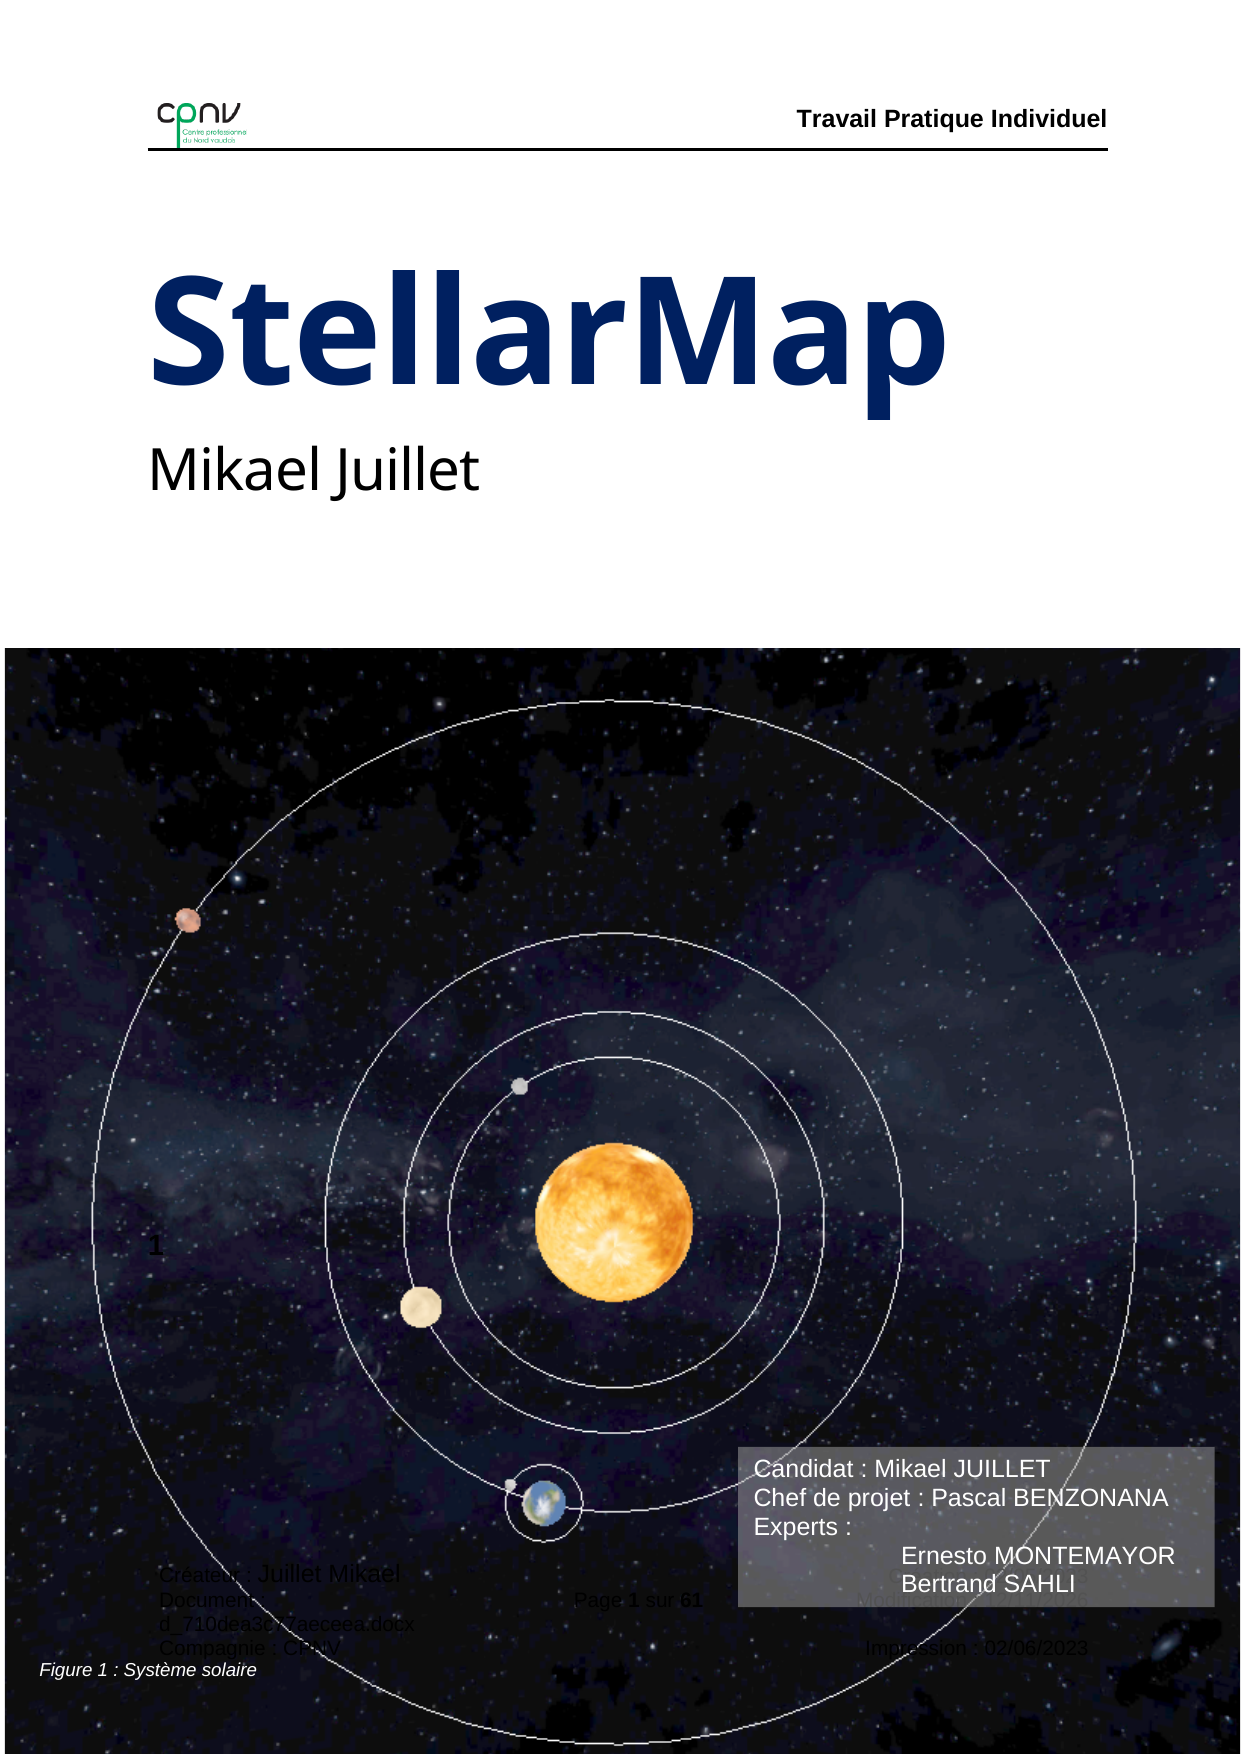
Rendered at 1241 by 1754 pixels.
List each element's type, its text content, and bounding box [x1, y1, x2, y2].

title Mikael Juillet [148, 428, 1092, 508]
title StellarMap [148, 224, 1092, 428]
picture [4, 648, 1241, 1754]
picture [157, 103, 247, 148]
subtitle Table des matières [148, 1228, 1092, 1261]
